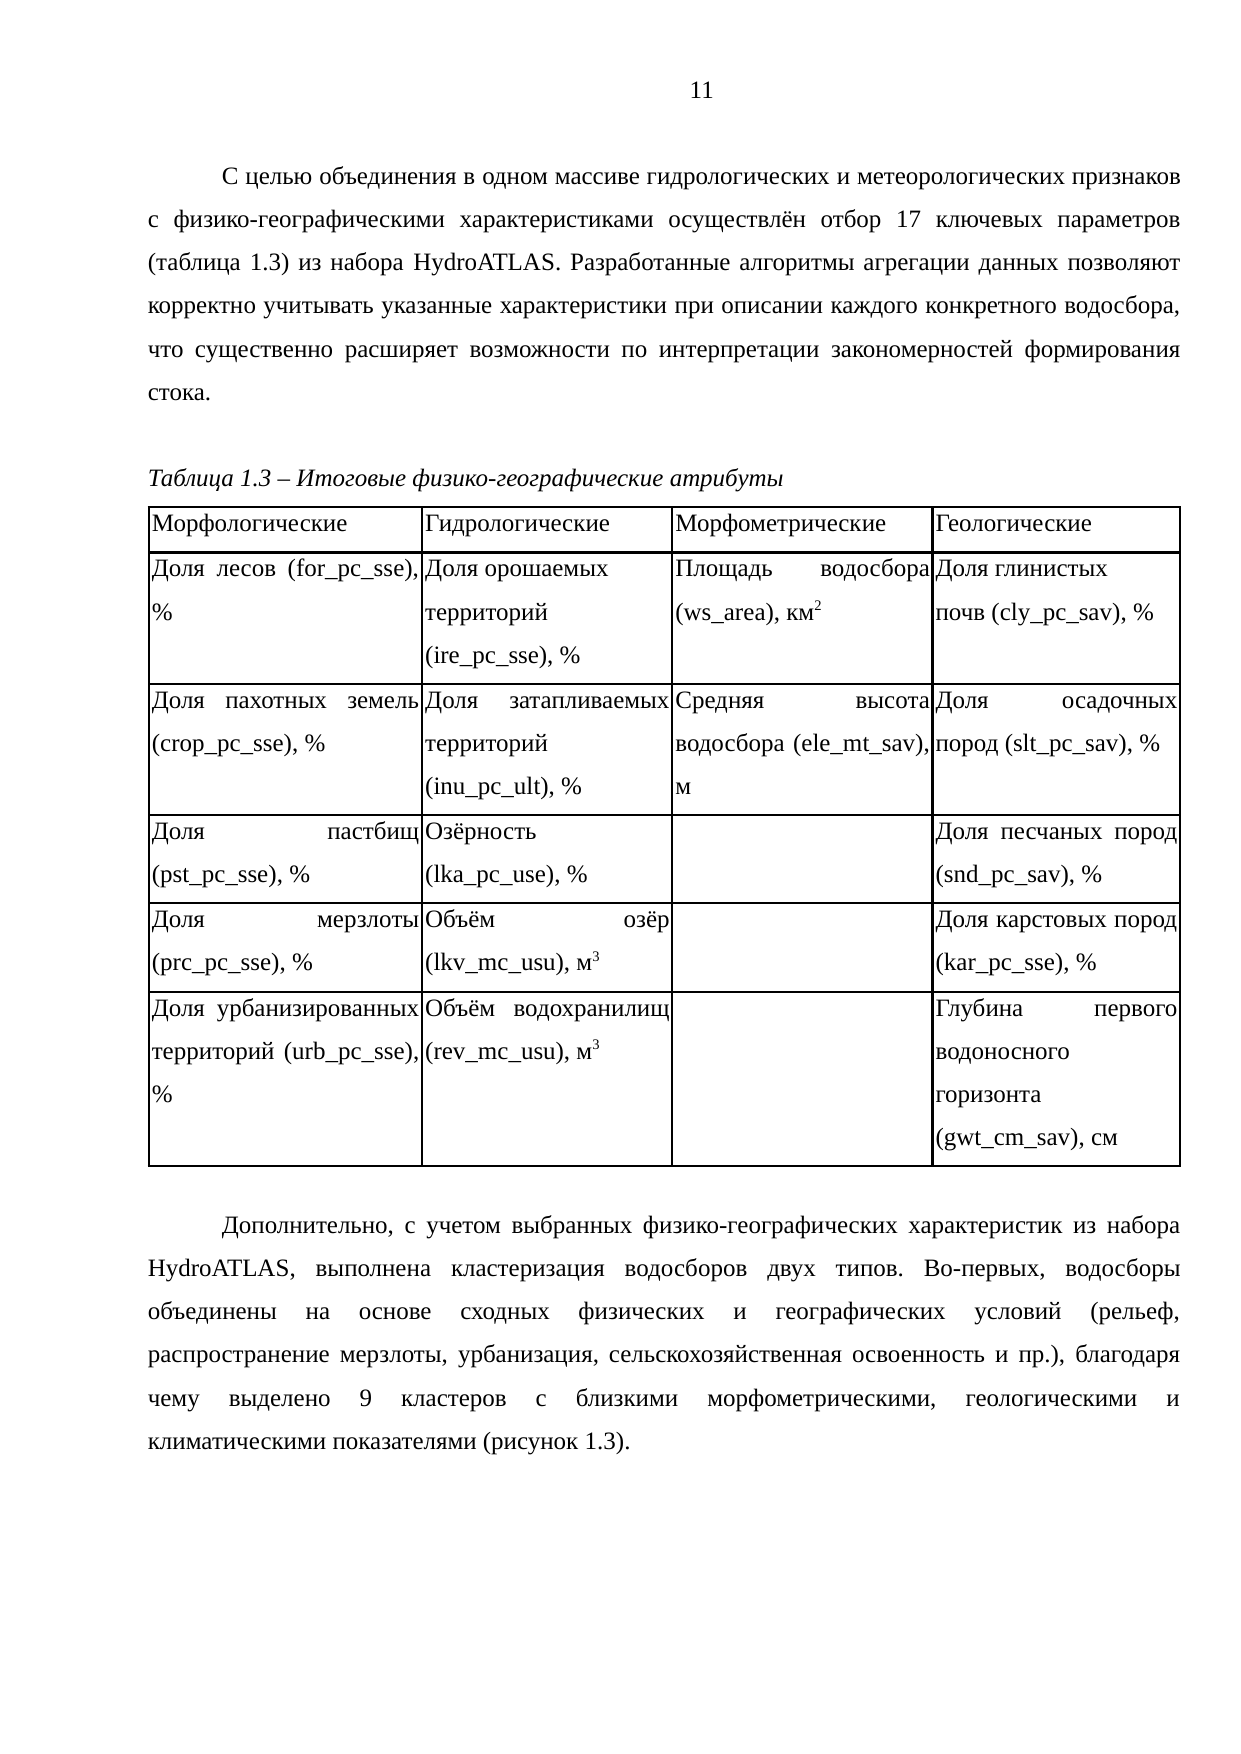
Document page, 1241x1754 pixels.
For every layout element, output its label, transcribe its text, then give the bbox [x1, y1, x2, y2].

table_cell [673, 816, 931, 902]
table_cell Доля затапливаемых территорий (inu_pc_ult), % [423, 685, 671, 814]
table_header Морфометрические [673, 508, 931, 551]
table_cell Доля пахотных земель (crop_pc_sse), % [150, 685, 421, 814]
table_cell Доля глинистых почв (cly_pc_sav), % [934, 554, 1179, 683]
table_cell Средняя высота водосбора (ele_mt_sav), м [673, 685, 931, 814]
table_cell Доля лесов (for_pc_sse), % [150, 554, 421, 683]
table_cell [673, 993, 931, 1165]
table_header Геологические [934, 508, 1179, 551]
table_cell Объём озёр (lkv_mc_usu), м3 [423, 904, 671, 991]
table_cell Доля карстовых пород (kar_pc_sse), % [934, 904, 1179, 991]
table_cell Доля мерзлоты (prc_pc_sse), % [150, 904, 421, 991]
table_header Морфологические [150, 508, 421, 551]
table_cell Объём водохранилищ (rev_mc_usu), м3 [423, 993, 671, 1165]
table_cell Глубина первого водоносного горизонта (gwt_cm_sav), см [934, 993, 1179, 1165]
table_cell Озёрность (lka_pc_use), % [423, 816, 671, 902]
table_cell Доля пастбищ (pst_pc_sse), % [150, 816, 421, 902]
table_cell Доля песчаных пород (snd_pc_sav), % [934, 816, 1179, 902]
table_cell [673, 904, 931, 991]
table_cell Доля орошаемых территорий (ire_pc_sse), % [423, 554, 671, 683]
table_cell Доля осадочных пород (slt_pc_sav), % [934, 685, 1179, 814]
table_cell Доля урбанизированных территорий (urb_pc_sse), % [150, 993, 421, 1165]
text Дополнительно, с учетом выбранных физико-географических характеристик из набора HydroATLAS, выполнена кластеризация водосборов двух типов. Во-первых, водосборы объединены на основе сходных физических и географических условий (рельеф, распространение мерзлоты, урбанизация, сельскохозяйственная освоенность и пр.), благодаря чему выделено 9 кластеров с близкими морфометрическими, геологическими и климатическими показателями (рисунок 1.3). [148, 1210, 1181, 1454]
table_cell Площадь водосбора (ws_area), км2 [673, 554, 931, 683]
table_header Гидрологические [423, 508, 671, 551]
text С целью объединения в одном массиве гидрологических и метеорологических признаков с физико-географическими характеристиками осуществлён отбор 17 ключевых параметров (таблица 1.3) из набора HydroATLAS. Разработанные алгоритмы агрегации данных позволяют корректно учитывать указанные характеристики при описании каждого конкретного водосбора, что существенно расширяет возможности по интерпретации закономерностей формирования стока. [148, 161, 1181, 406]
text Таблица 1.3 – Итоговые физико-географические атрибуты [148, 463, 1181, 492]
